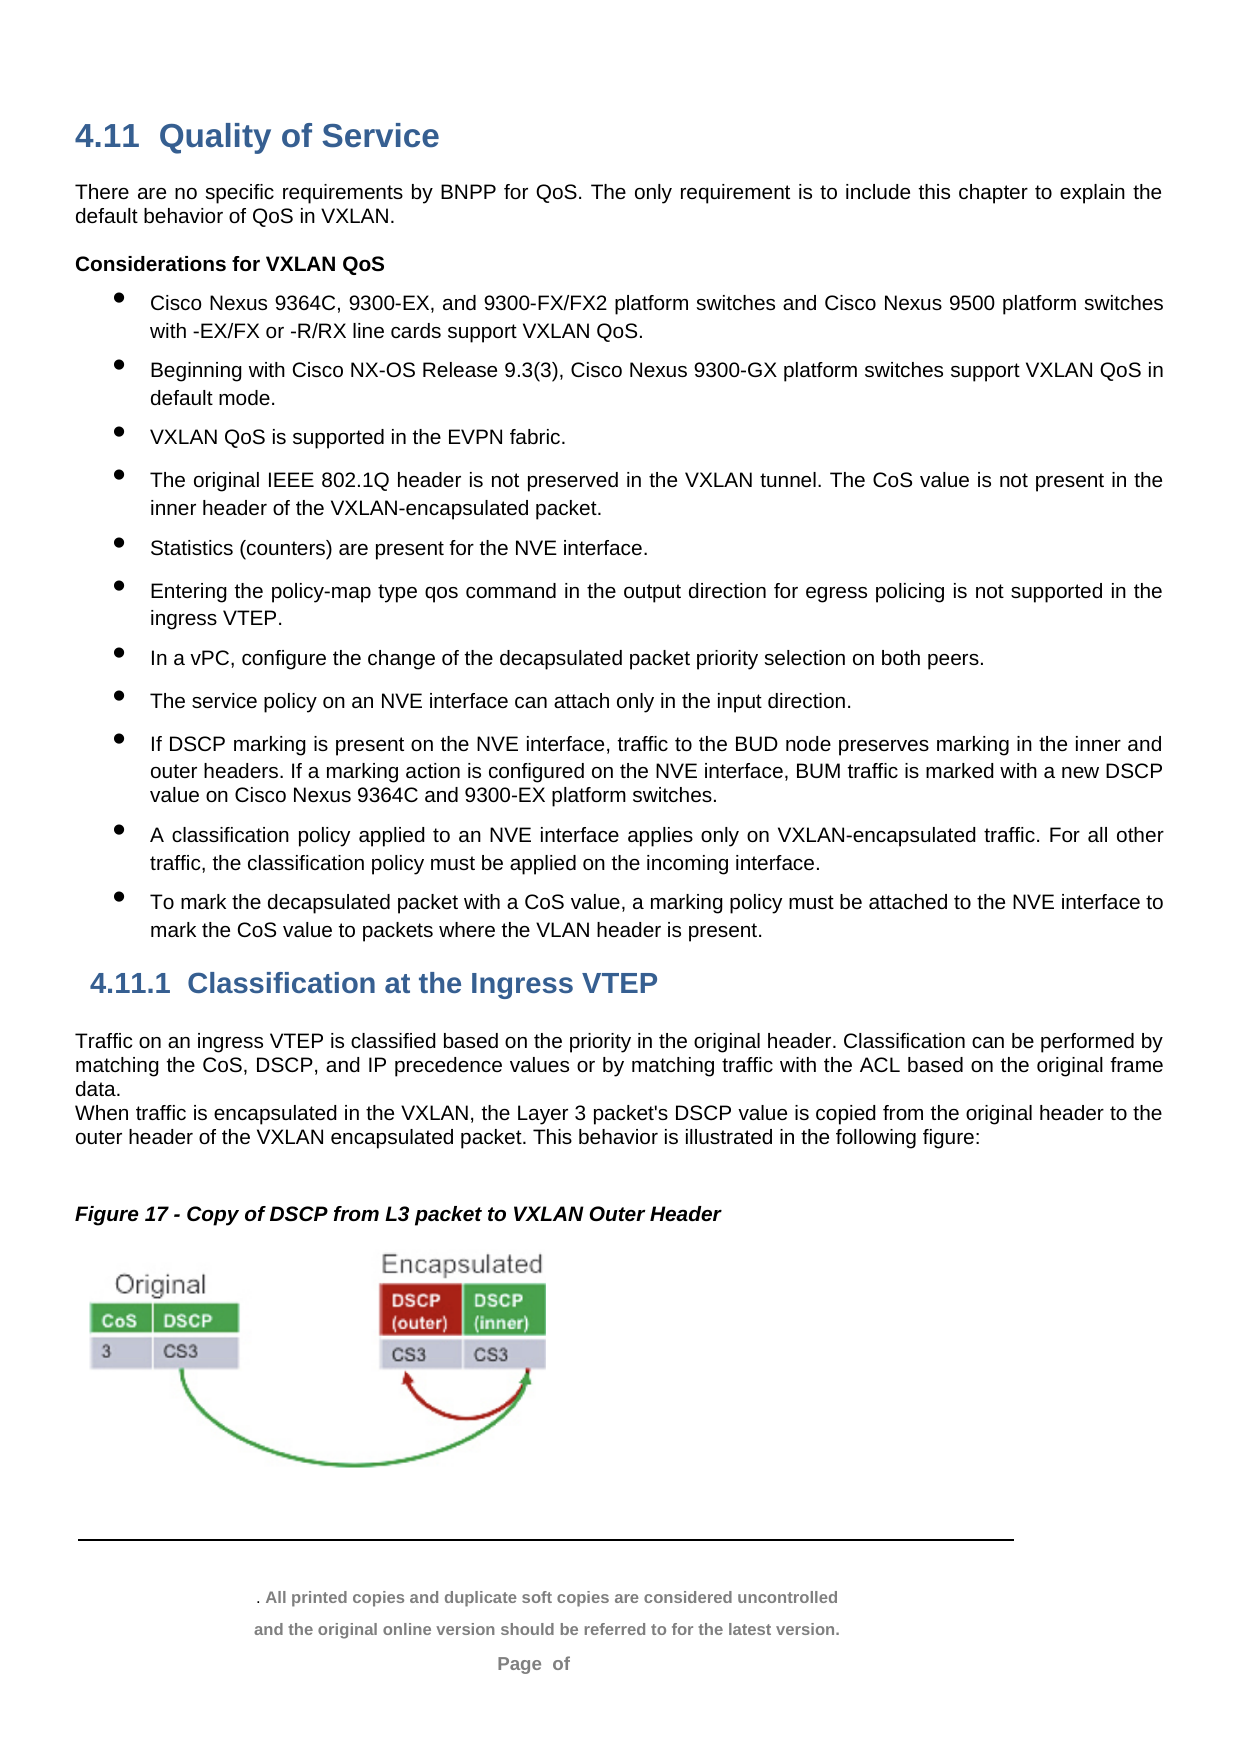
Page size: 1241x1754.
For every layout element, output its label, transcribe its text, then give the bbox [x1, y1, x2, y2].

list The original IEEE 802.1Q header is not preserved in the VXLAN tunnel. The CoS value is not present in the inner header of the VXLAN-encapsulated packet. [112, 453, 1165, 520]
list To mark the decapsulated packet with a CoS value, a marking policy must be attached to the NVE interface to mark the CoS value to packets where the VLAN header is present. [112, 874, 1165, 941]
list A classification policy applied to an NVE interface applies only on VXLAN-encapsulated traffic. For all other traffic, the classification policy must be applied on the incoming interface. [112, 807, 1165, 874]
list Entering the policy-map type qos command in the output direction for egress policing is not supported in the ingress VTEP. [112, 563, 1165, 630]
subtitle Quality of Service [75, 116, 1165, 154]
list In a vPC, configure the change of the decapsulated packet priority selection on both peers. [112, 630, 1165, 673]
list Beginning with Cisco NX-OS Release 9.3(3), Cisco Nexus 9300-GX platform switches support VXLAN QoS in default mode. [112, 342, 1165, 409]
text When traffic is encapsulated in the VXLAN, the Layer 3 packet's DSCP value is copied from the original header to the outer header of the VXLAN encapsulated packet. This behavior is illustrated in the following figure: [75, 1101, 1165, 1149]
text There are no specific requirements by BNPP for QoS. The only requirement is to include this chapter to explain the default behavior of QoS in VXLAN. [75, 179, 1165, 227]
text Traffic on an ingress VTEP is classified based on the priority in the original header. Classification can be performed by matching the CoS, DSCP, and IP precedence values or by matching traffic with the ACL based on the original frame data. [75, 1029, 1165, 1101]
text Considerations for VXLAN QoS [75, 251, 1165, 275]
text Figure 17 - Copy of DSCP from L3 packet to VXLAN Outer Header [75, 1202, 1165, 1226]
list Cisco Nexus 9364C, 9300-EX, and 9300-FX/FX2 platform switches and Cisco Nexus 9500 platform switches with -EX/FX or -R/RX line cards support VXLAN QoS. [112, 275, 1165, 342]
list VXLAN QoS is supported in the EVPN fabric. [112, 409, 1165, 453]
list If DSCP marking is present on the NVE interface, traffic to the BUD node preserves marking in the inner and outer headers. If a marking action is configured on the NVE interface, BUM traffic is marked with a new DSCP value on Cisco Nexus 9364C and 9300-EX platform switches. [112, 716, 1165, 807]
subtitle Classification at the Ingress VTEP [90, 966, 1165, 1000]
list Statistics (counters) are present for the NVE interface. [112, 520, 1165, 563]
picture [75, 1238, 546, 1475]
list The service policy on an NVE interface can attach only in the input direction. [112, 673, 1165, 716]
